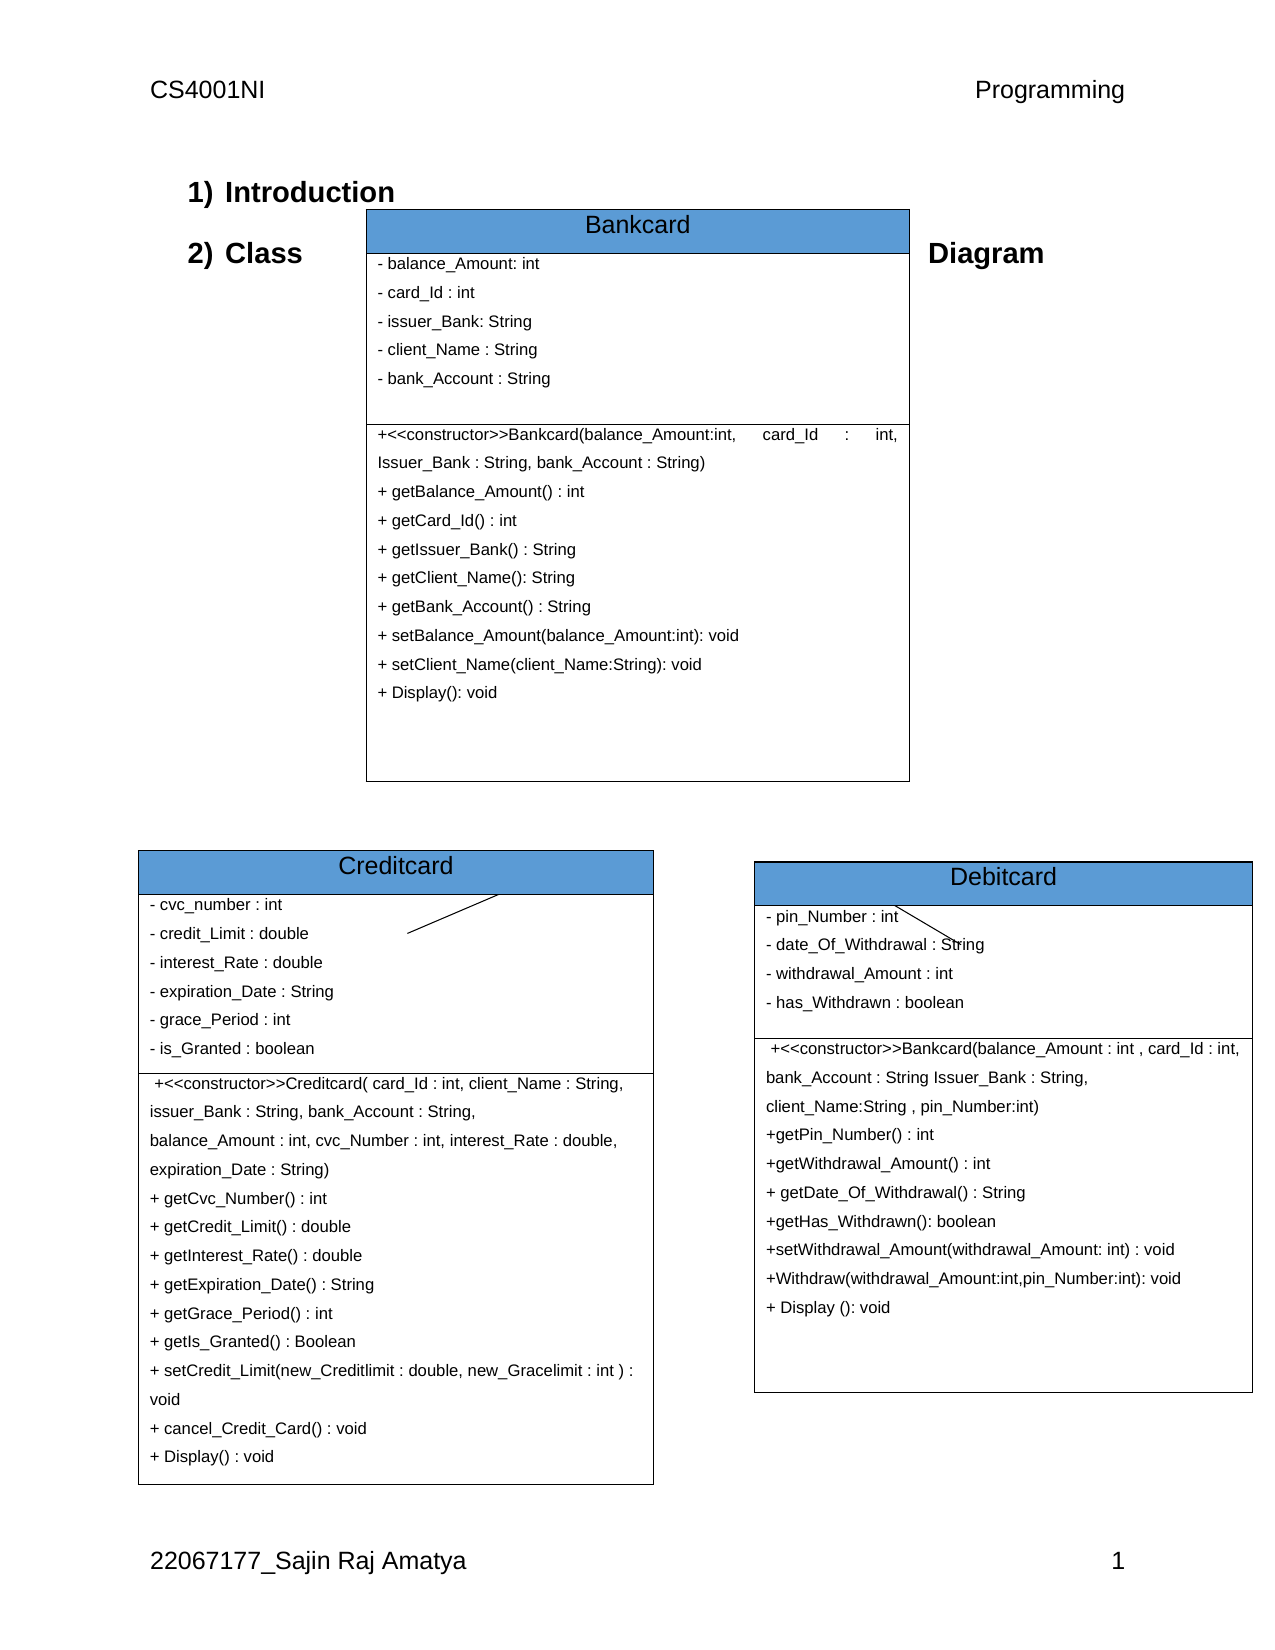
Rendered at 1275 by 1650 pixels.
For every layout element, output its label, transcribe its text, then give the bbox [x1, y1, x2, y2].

table_cell +<<constructor>>Creditcard( card_Id : int, client_Name : String, issuer_Bank : String, bank_Account : String, balance_Amount : int, cvc_Number : int, interest_Rate : double, expiration_Date : String) + getCvc_Number() : int + getCredit_Limit() : double + getInterest_Rate() : double + getExpiration_Date() : String + getGrace_Period() : int + getIs_Granted() : Boolean + setCredit_Limit(new_Creditlimit : double, new_Gracelimit : int ) : void + cancel_Credit_Card() : void + Display() : void [139, 1074, 653, 1484]
subtitle Introduction [187, 175, 1125, 208]
subtitle Class Diagram [187, 236, 366, 270]
table_cell +<<constructor>>Bankcard(balance_Amount:int, card_Id : int, Issuer_Bank : String, bank_Account : String) + getBalance_Amount() : int + getCard_Id() : int + getIssuer_Bank() : String + getClient_Name(): String + getBank_Account() : String + setBalance_Amount(balance_Amount:int): void + setClient_Name(client_Name:String): void + Display(): void [367, 425, 909, 781]
table_cell - balance_Amount: int - card_Id : int - issuer_Bank: String - client_Name : String - bank_Account : String [367, 254, 909, 423]
table_cell - pin_Number : int - date_Of_Withdrawal : String - withdrawal_Amount : int - has_Withdrawn : boolean [755, 906, 1252, 1038]
table_header Creditcard [139, 851, 653, 894]
table_cell +<<constructor>>Bankcard(balance_Amount : int , card_Id : int, bank_Account : String Issuer_Bank : String, client_Name:String , pin_Number:int) +getPin_Number() : int +getWithdrawal_Amount() : int + getDate_Of_Withdrawal() : String +getHas_Withdrawn(): boolean +setWithdrawal_Amount(withdrawal_Amount: int) : void +Withdraw(withdrawal_Amount:int,pin_Number:int): void + Display (): void [755, 1039, 1252, 1392]
table_header Debitcard [755, 863, 1252, 905]
table_header Bankcard [367, 210, 909, 253]
subtitle Class Diagram [910, 236, 1125, 270]
table_cell - cvc_number : int - credit_Limit : double - interest_Rate : double - expiration_Date : String - grace_Period : int - is_Granted : boolean [139, 895, 653, 1072]
